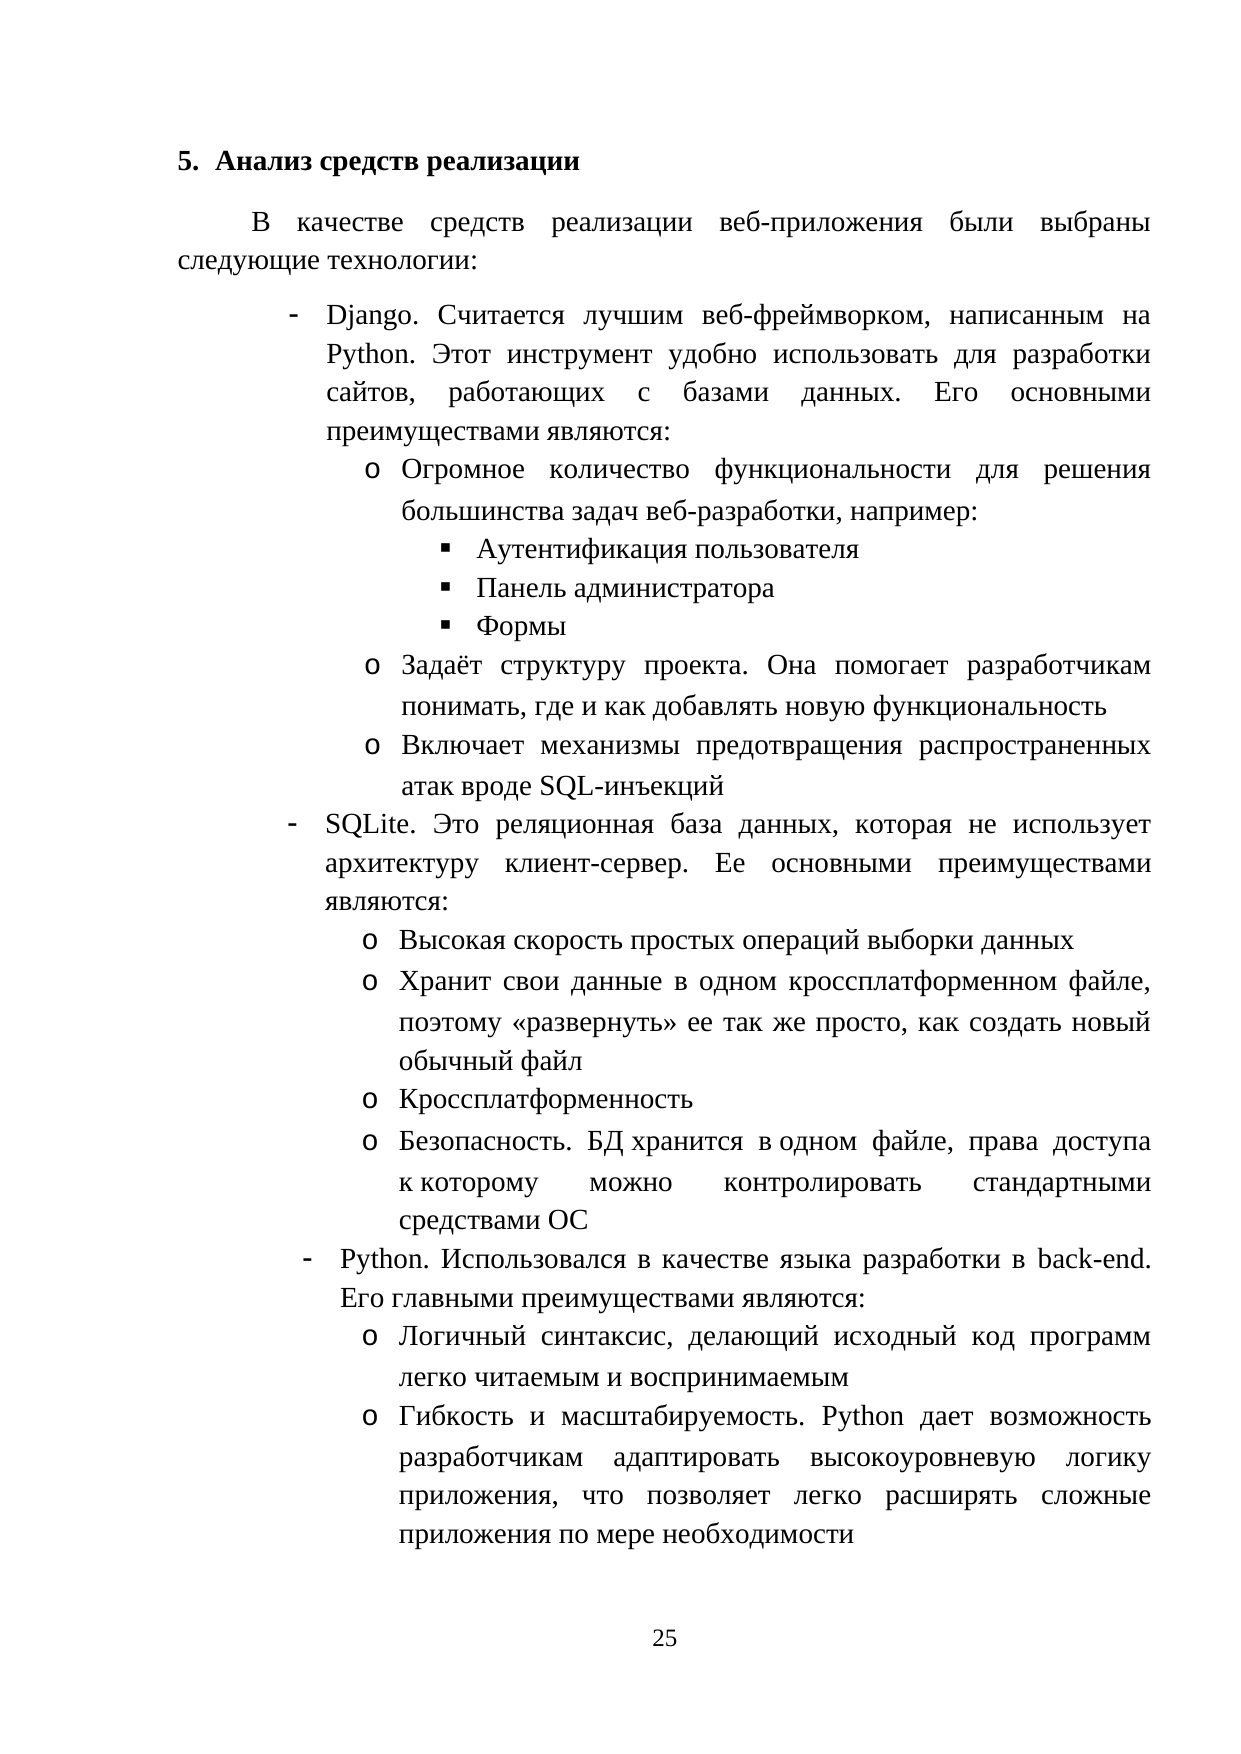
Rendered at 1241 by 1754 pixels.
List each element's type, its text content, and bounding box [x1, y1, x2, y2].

list Высокая скорость простых операций выборки данных [361, 922, 1152, 958]
list Гибкость и масштабируемость. Python дает возможность разработчикам адаптировать высокоуровневую логику приложения, что позволяет легко расширять сложные приложения по мере необходимости [361, 1398, 1152, 1549]
list Кроссплатформенность [361, 1082, 1152, 1118]
list Хранит свои данные в одном кроссплатформенном файле, поэтому «развернуть» ее так же просто, как создать новый обычный файл [361, 963, 1152, 1077]
list Безопасность. БД хранится в одном файле, права доступа к которому можно контролировать стандартными средствами ОС [361, 1123, 1152, 1236]
list SQLite. Это реляционная база данных, которая не использует архитектуру клиент-сервер. Ее основными преимуществами являются: [287, 806, 1152, 917]
list Огромное количество функциональности для решения большинства задач веб-разработки, например: [363, 452, 1152, 526]
list Задаёт структуру проекта. Она помогает разработчикам понимать, где и как добавлять новую функциональность [363, 647, 1152, 722]
list Панель администратора [438, 570, 1152, 603]
list Django. Считается лучшим веб-фреймворком, написанным на Python. Этот инструмент удобно использовать для разработки сайтов, работающих с базами данных. Его основными преимуществами являются: [288, 297, 1152, 447]
list Логичный синтаксис, делающий исходный код программ легко читаемым и воспринимаемым [361, 1318, 1152, 1393]
list Формы [438, 608, 1152, 642]
list Аутентификация пользователя [438, 531, 1152, 565]
list Включает механизмы предотвращения распространенных атак вроде SQL-инъекций [363, 727, 1152, 801]
list Python. Использовался в качестве языка разработки в back-end. Его главными преимуществами являются: [302, 1241, 1152, 1313]
subtitle Анализ средств реализации [177, 143, 1152, 177]
text В качестве средств реализации веб-приложения были выбраны следующие технологии: [177, 204, 1152, 276]
